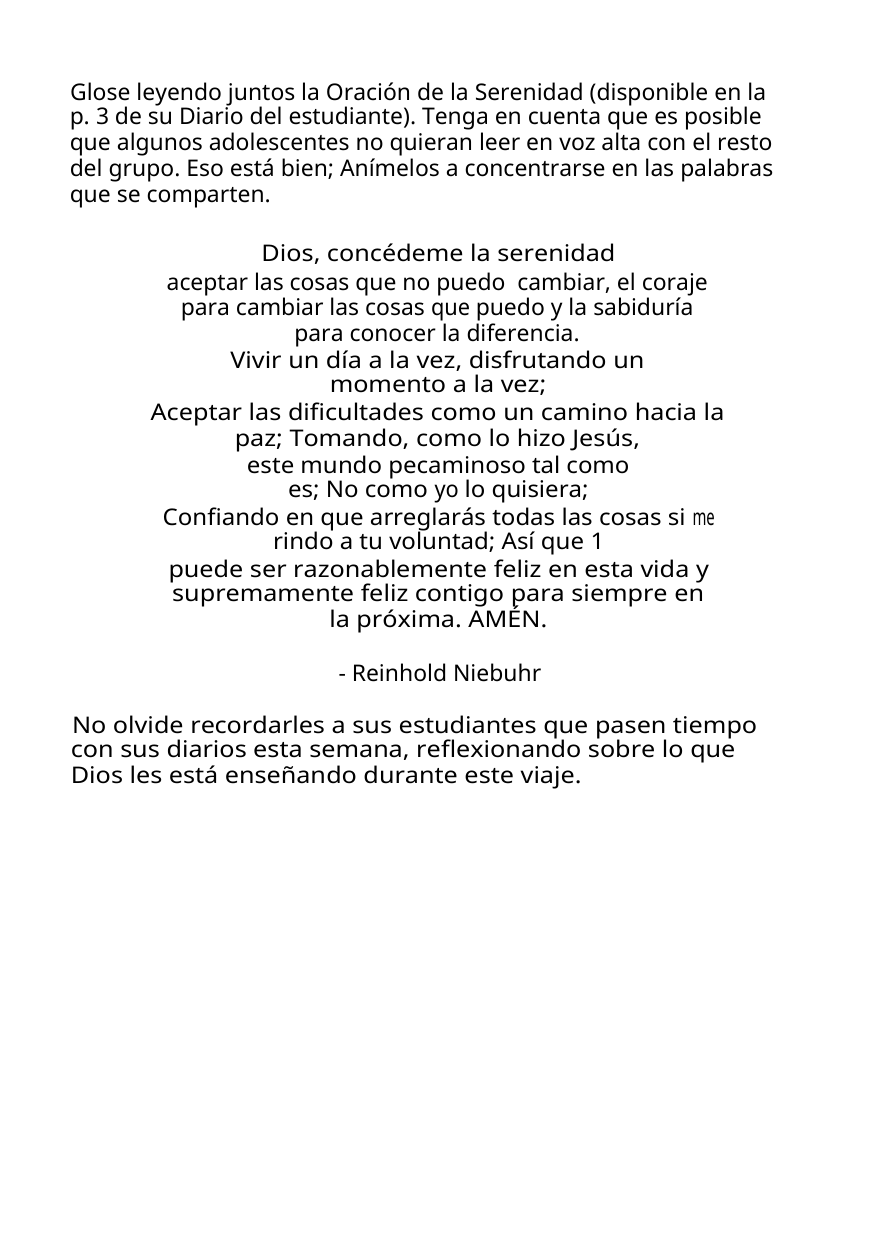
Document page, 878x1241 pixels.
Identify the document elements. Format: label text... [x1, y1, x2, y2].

text Aceptar las dificultades como un camino hacia la paz; Tomando, como lo hizo Jesús, [131, 399, 744, 453]
text puede ser razonablemente feliz en esta vida y supremamente feliz contigo para siempre en la próxima. AMÉN. [162, 556, 714, 634]
text No olvide recordarles a sus estudiantes que pasen tiempo con sus diarios esta semana, reflexionando sobre lo que Dios les está enseñando durante este viaje. [71, 712, 787, 790]
text Glose leyendo juntos la Oración de la Serenidad (disponible en la p. 3 de su Diario del estudiante). Tenga en cuenta que es posible que algunos adolescentes no quieran leer en voz alta con el resto del grupo. Eso está bien; Anímelos a concentrarse en las palabras que se comparten. [69, 80, 787, 209]
text - Reinhold Niebuhr [131, 657, 748, 688]
text Vivir un día a la vez, disfrutando un momento a la vez; [197, 348, 678, 399]
text este mundo pecaminoso tal como es; No como yo lo quisiera; [240, 453, 636, 504]
text Dios, concédeme la serenidad [131, 232, 746, 269]
text aceptar las cosas que no puedo cambiar, el coraje para cambiar las cosas que puedo y la sabiduría para conocer la diferencia. [153, 270, 720, 348]
text Confiando en que arreglarás todas las cosas si me rindo a tu voluntad; Así que 1 [146, 504, 731, 556]
